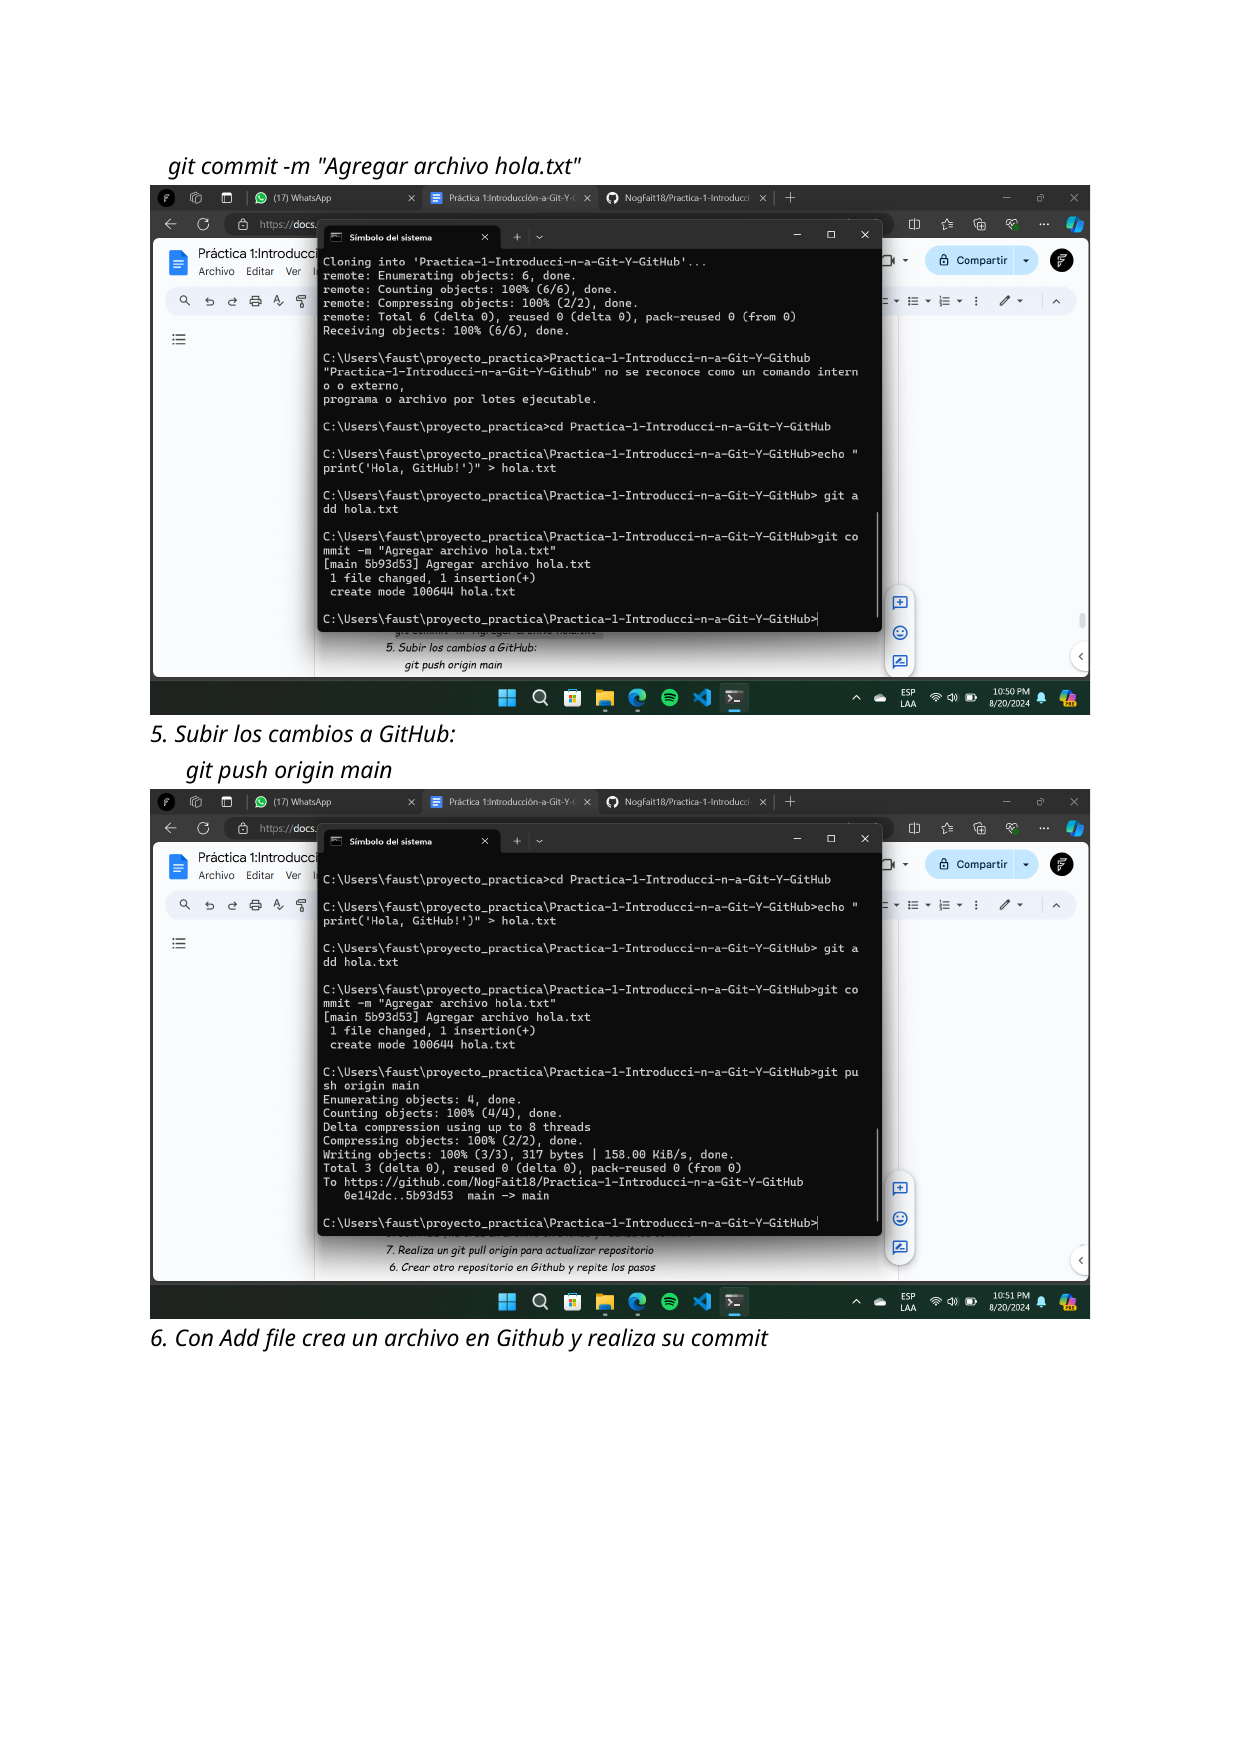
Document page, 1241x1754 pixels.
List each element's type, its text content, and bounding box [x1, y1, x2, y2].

text 5. Subir los cambios a GitHub: [150, 718, 1090, 749]
text git commit -m "Agregar archivo hola.txt" [150, 150, 1090, 185]
picture [150, 789, 1091, 1319]
picture [150, 185, 1091, 715]
text git push origin main [150, 754, 1090, 789]
text 6. Con Add file crea un archivo en Github y realiza su commit [150, 1322, 1090, 1353]
